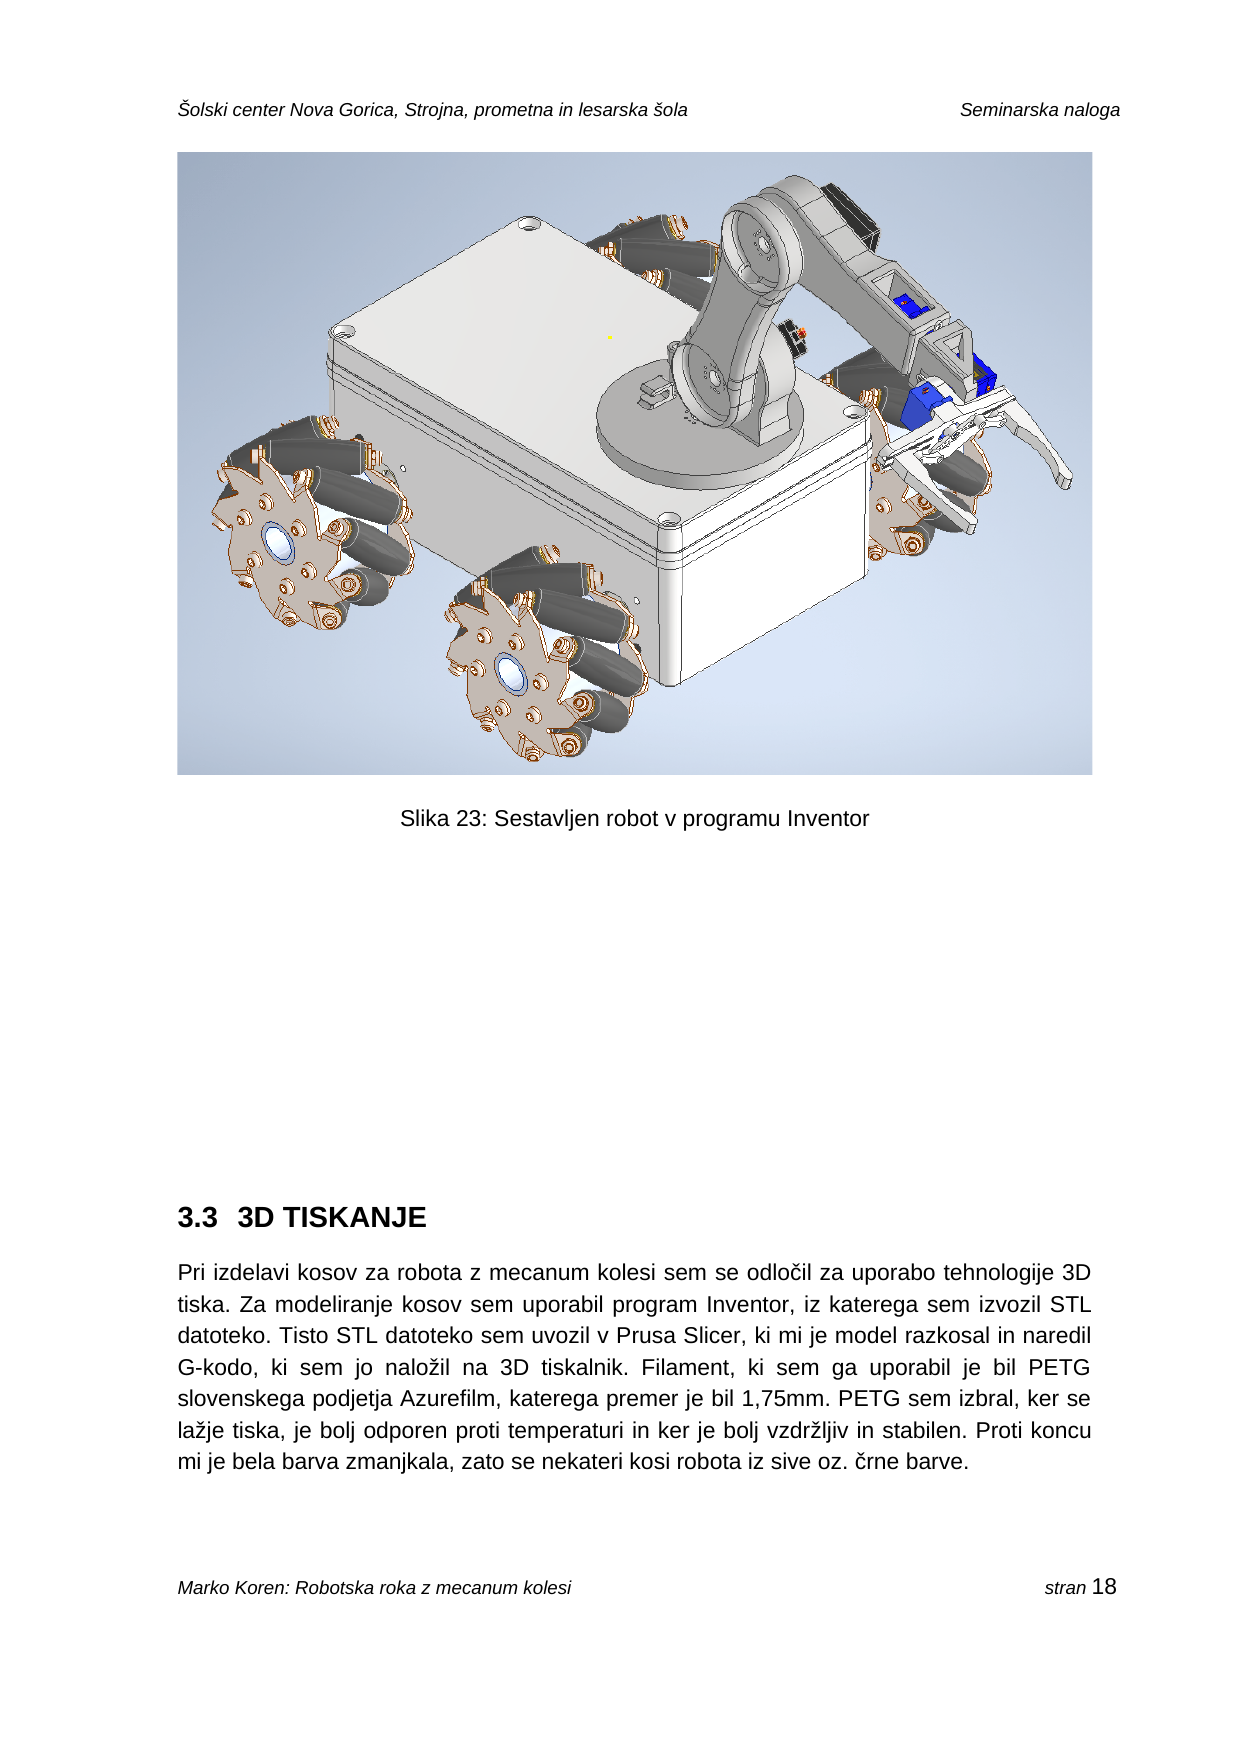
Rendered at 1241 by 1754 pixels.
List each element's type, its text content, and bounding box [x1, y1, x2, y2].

subtitle 3D TISKANJE [177, 1200, 1092, 1234]
picture [177, 152, 1093, 775]
text Pri izdelavi kosov za robota z mecanum kolesi sem se odločil za uporabo tehnologije 3D tiska. Za modeliranje kosov sem uporabil program Inventor, iz katerega sem izvozil STL datoteko. Tisto STL datoteko sem uvozil v Prusa Slicer, ki mi je model razkosal in naredil G-kodo, ki sem jo naložil na 3D tiskalnik. Filament, ki sem ga uporabil je bil PETG slovenskega podjetja Azurefilm, katerega premer je bil 1,75mm. PETG sem izbral, ker se lažje tiska, je bolj odporen proti temperaturi in ker je bolj vzdržljiv in stabilen. Proti koncu mi je bela barva zmanjkala, zato se nekateri kosi robota iz sive oz. črne barve. [177, 1259, 1092, 1475]
text Slika 23: Sestavljen robot v programu Inventor [177, 804, 1092, 831]
